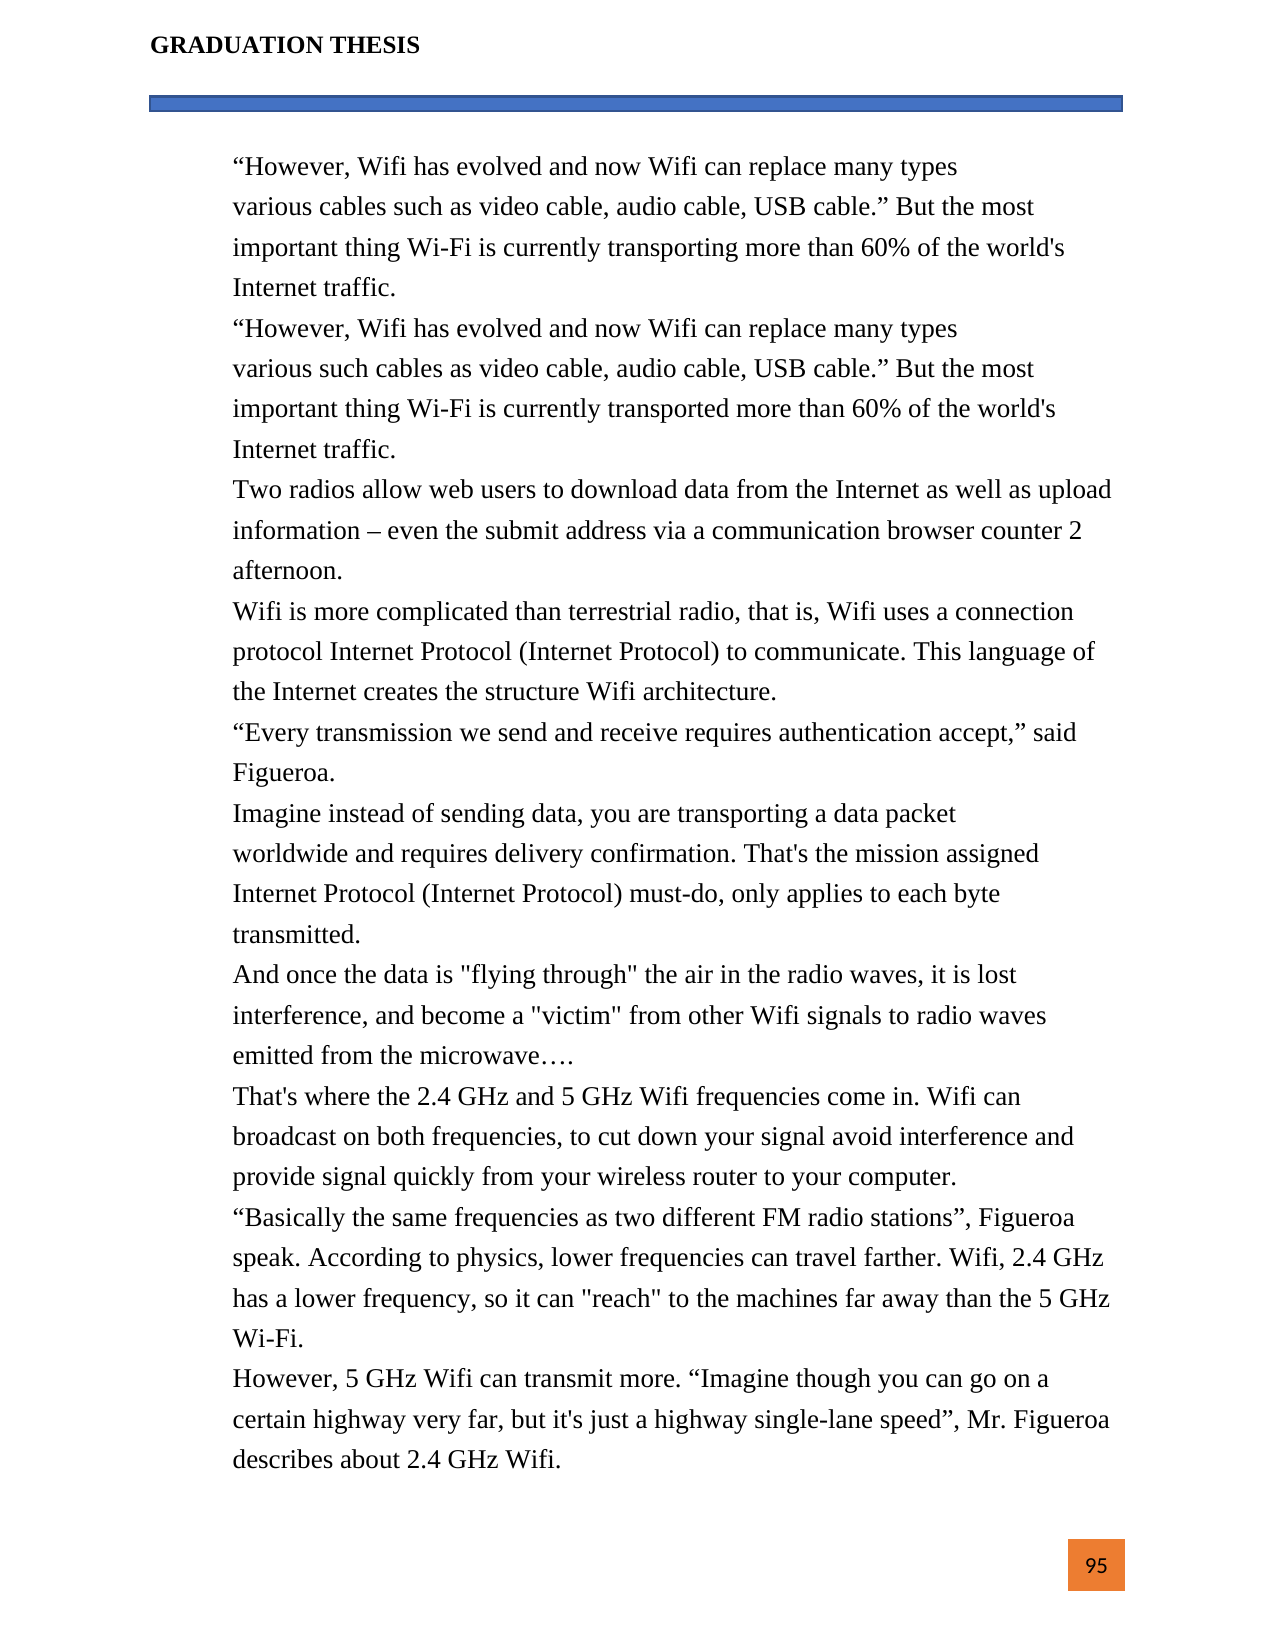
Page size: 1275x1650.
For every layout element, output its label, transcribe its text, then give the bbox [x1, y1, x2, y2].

list various cables such as video cable, audio cable, USB cable.” But the most important thing Wi-Fi is currently transporting more than 60% of the world's Internet traffic. [232, 190, 1125, 302]
list worldwide and requires delivery confirmation. That's the mission assigned [232, 837, 1125, 868]
list That's where the 2.4 GHz and 5 GHz Wifi frequencies come in. Wifi can broadcast on both frequencies, to cut down your signal avoid interference and provide signal quickly from your wireless router to your computer. [232, 1079, 1125, 1192]
list various such cables as video cable, audio cable, USB cable.” But the most important thing Wi-Fi is currently transported more than 60% of the world's Internet traffic. [232, 352, 1125, 464]
list Imagine instead of sending data, you are transporting a data packet [232, 797, 1125, 828]
list afternoon. [232, 554, 1125, 585]
list speak. According to physics, lower frequencies can travel farther. Wifi, 2.4 GHz has a lower frequency, so it can "reach" to the machines far away than the 5 GHz Wi-Fi. [232, 1241, 1125, 1353]
list interference, and become a "victim" from other Wifi signals to radio waves [232, 999, 1125, 1030]
list “However, Wifi has evolved and now Wifi can replace many types [232, 312, 1125, 343]
list Wifi is more complicated than terrestrial radio, that is, Wifi uses a connection protocol Internet Protocol (Internet Protocol) to communicate. This language of the Internet creates the structure Wifi architecture. [232, 594, 1125, 707]
list And once the data is "flying through" the air in the radio waves, it is lost [232, 958, 1125, 989]
list emitted from the microwave…. [232, 1039, 1125, 1070]
list “However, Wifi has evolved and now Wifi can replace many types [232, 150, 1125, 181]
list Two radios allow web users to download data from the Internet as well as upload [232, 473, 1125, 504]
list Internet Protocol (Internet Protocol) must-do, only applies to each byte [232, 877, 1125, 909]
list transmitted. [232, 918, 1125, 949]
list However, 5 GHz Wifi can transmit more. “Imagine though you can go on a certain highway very far, but it's just a highway single-lane speed”, Mr. Figueroa describes about 2.4 GHz Wifi. [232, 1362, 1125, 1474]
list “Basically the same frequencies as two different FM radio stations”, Figueroa [232, 1201, 1125, 1232]
list “Every transmission we send and receive requires authentication accept,” said Figueroa. [232, 716, 1125, 787]
list information – even the submit address via a communication browser counter 2 [232, 514, 1125, 545]
